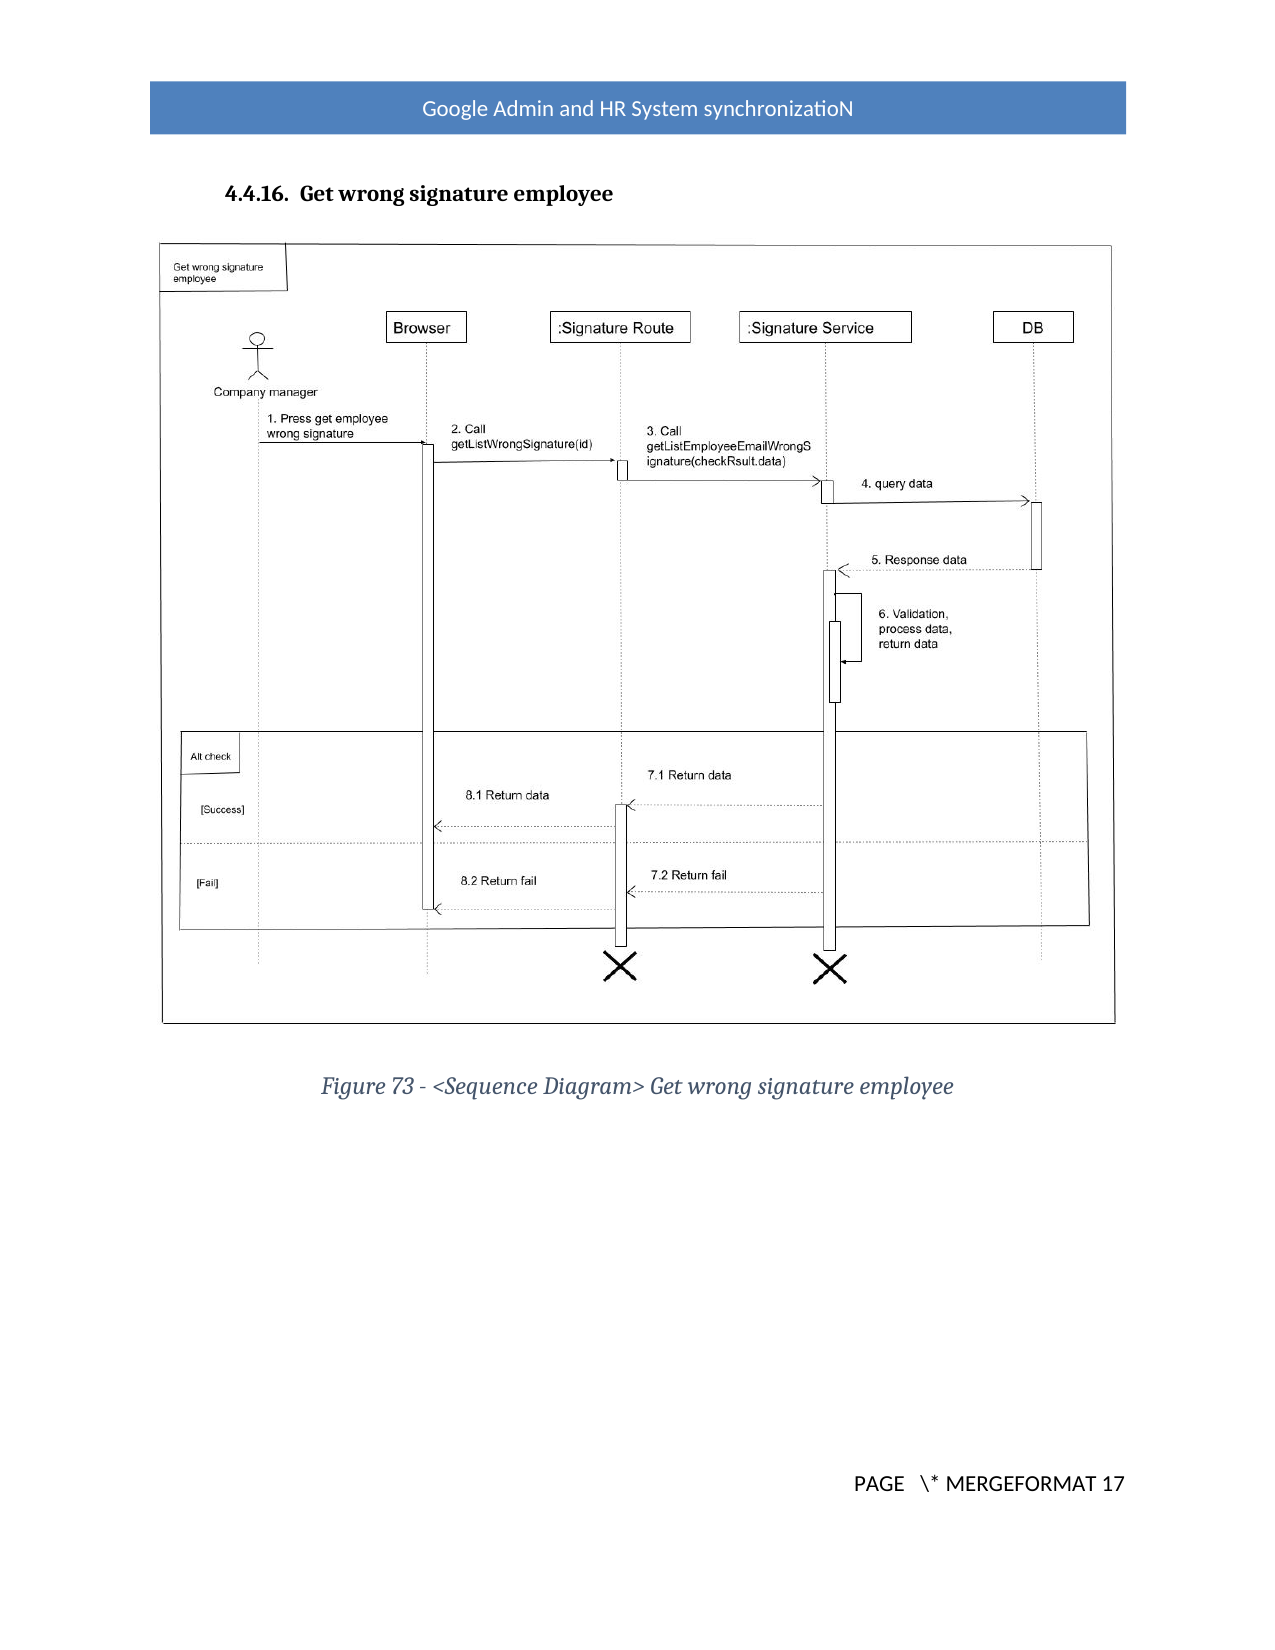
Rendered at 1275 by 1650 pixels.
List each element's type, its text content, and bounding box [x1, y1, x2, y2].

picture [150, 231, 1125, 1039]
subtitle Get wrong signature employee [225, 181, 1125, 207]
text Figure 73 - <Sequence Diagram> Get wrong signature employee [150, 1072, 1125, 1100]
